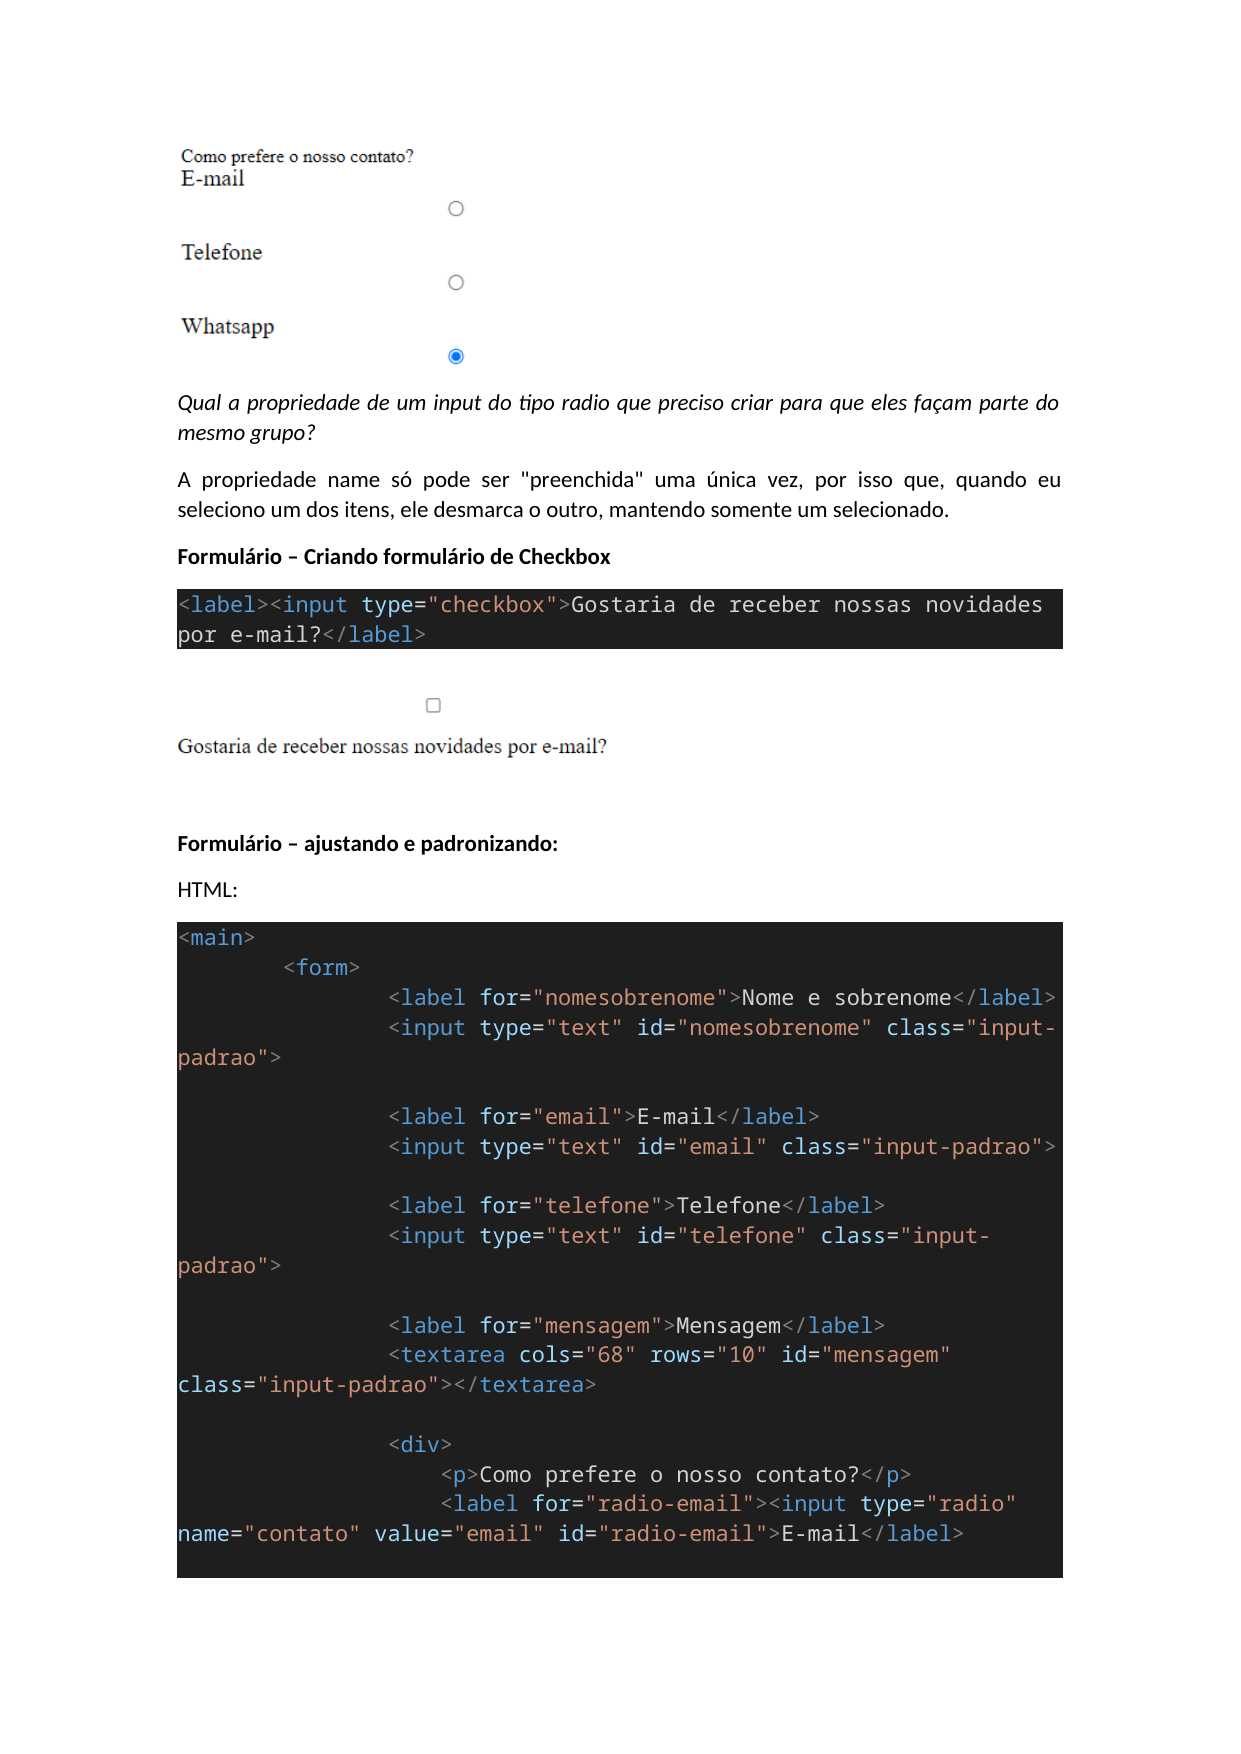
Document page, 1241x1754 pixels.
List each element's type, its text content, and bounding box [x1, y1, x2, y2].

text <label for="nomesobrenome">Nome e sobrenome</label> [177, 982, 1063, 1012]
text <input type="text" id="email" class="input-padrao"> [177, 1131, 1063, 1161]
text <label for="mensagem">Mensagem</label> [177, 1310, 1063, 1339]
picture [177, 147, 476, 370]
text A propriedade name só pode ser "preenchida" uma única vez, por isso que, quando eu seleciono um dos itens, ele desmarca o outro, mantendo somente um selecionado. [177, 465, 1063, 523]
text <label for="radio-email"><input type="radio" name="contato" value="email" id="radio-email">E-mail</label> [177, 1488, 1063, 1548]
text <label for="email">E-mail</label> [177, 1101, 1063, 1131]
text HTML: [177, 876, 1063, 903]
text <input type="text" id="nomesobrenome" class="input-padrao"> [177, 1012, 1063, 1071]
text <div> [177, 1429, 1063, 1459]
text <main> [177, 922, 1063, 952]
text Formulário – Criando formulário de Checkbox [177, 542, 1063, 570]
text Qual a propriedade de um input do tipo radio que preciso criar para que eles façam parte do mesmo grupo? [177, 388, 1063, 446]
text <input type="text" id="telefone" class="input-padrao"> [177, 1220, 1063, 1280]
text <textarea cols="68" rows="10" id="mensagem" class="input-padrao"></textarea> [177, 1339, 1063, 1399]
text <form> [177, 952, 1063, 982]
text Formulário – ajustando e padronizando: [177, 829, 1063, 857]
picture [177, 695, 617, 763]
text <p>Como prefere o nosso contato?</p> [177, 1459, 1063, 1488]
text <label><input type="checkbox">Gostaria de receber nossas novidades por e-mail?</label> [177, 589, 1063, 649]
text <label for="telefone">Telefone</label> [177, 1191, 1063, 1220]
